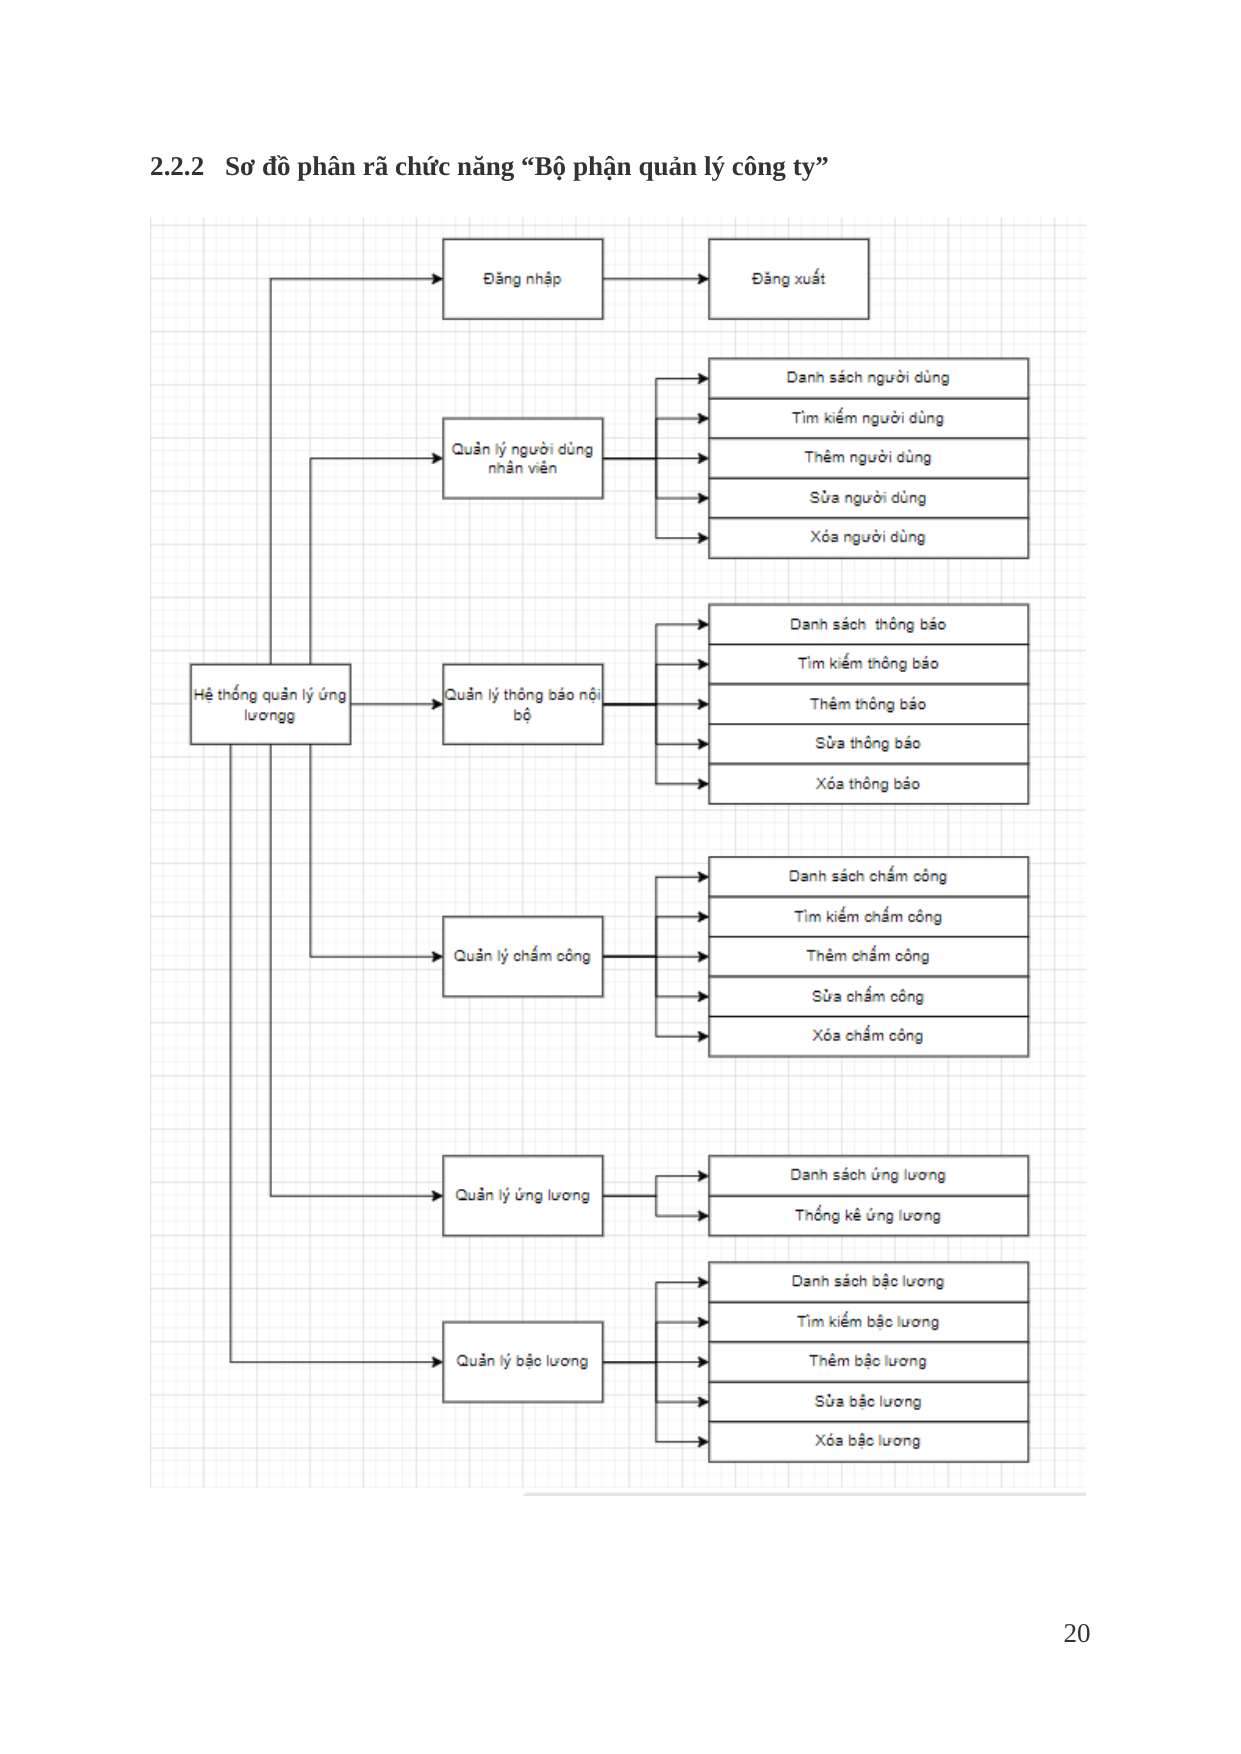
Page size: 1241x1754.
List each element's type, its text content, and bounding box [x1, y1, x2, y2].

picture [150, 217, 1087, 1496]
subtitle Sơ đồ phân rã chức năng “Bộ phận quản lý công ty” [150, 150, 1090, 181]
